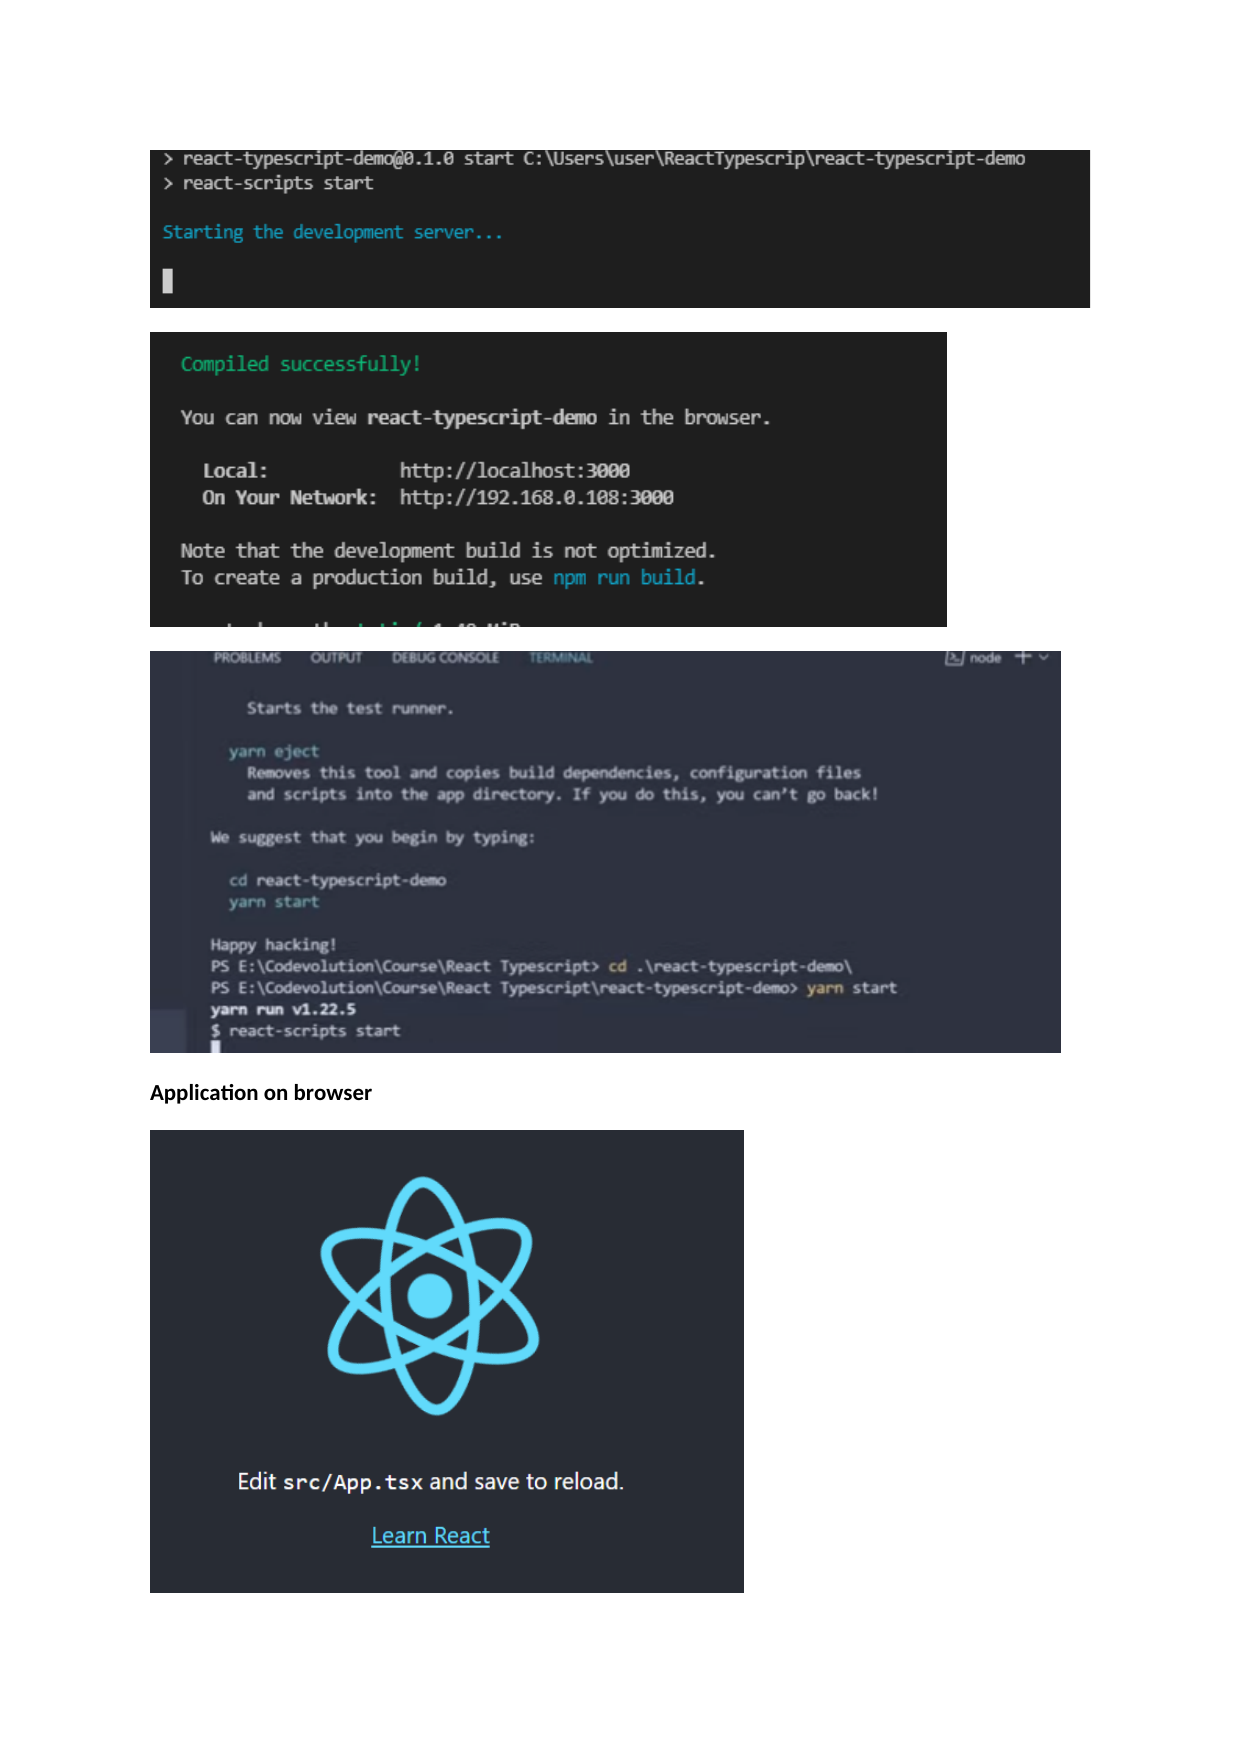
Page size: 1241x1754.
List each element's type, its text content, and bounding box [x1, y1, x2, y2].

picture [150, 332, 947, 627]
text Application on browser [150, 1078, 1090, 1106]
picture [150, 1130, 744, 1593]
picture [150, 651, 1061, 1053]
picture [150, 150, 1091, 308]
